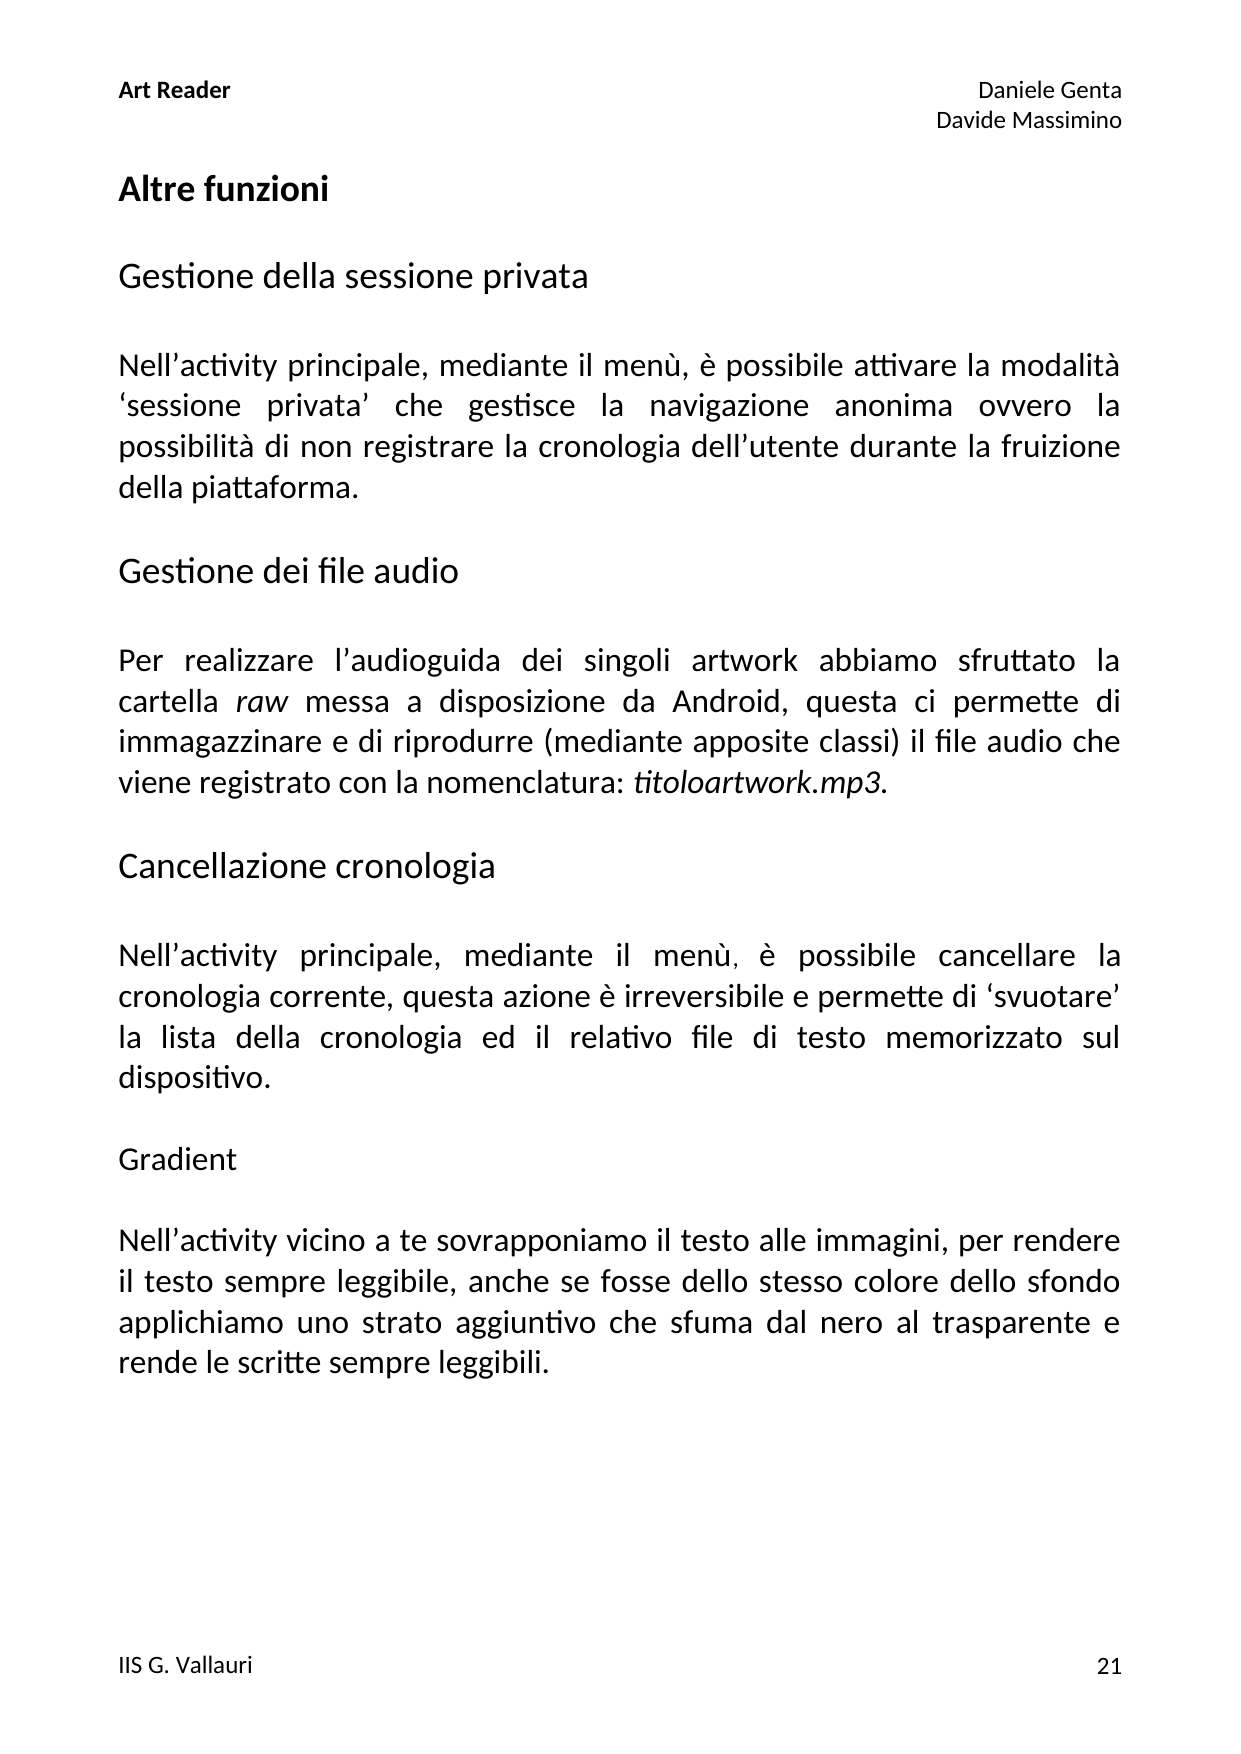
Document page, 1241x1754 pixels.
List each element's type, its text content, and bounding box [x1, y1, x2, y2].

text Per realizzare l’audioguida dei singoli artwork abbiamo sfruttato la cartella raw messa a disposizione da Android, questa ci permette di immagazzinare e di riprodurre (mediante apposite classi) il file audio che viene registrato con la nomenclatura: titoloartwork.mp3. [118, 639, 1122, 802]
text Cancellazione cronologia [118, 842, 1122, 888]
text Gradient [118, 1138, 1122, 1178]
text Nell’activity vicino a te sovrapponiamo il testo alle immagini, per rendere il testo sempre leggibile, anche se fosse dello stesso colore dello sfondo applichiamo uno strato aggiuntivo che sfuma dal nero al trasparente e rende le scritte sempre leggibili. [118, 1219, 1122, 1382]
text Altre funzioni [118, 165, 1122, 211]
text Gestione dei file audio [118, 547, 1122, 593]
text Nell’activity principale, mediante il menù, è possibile attivare la modalità ‘sessione privata’ che gestisce la navigazione anonima ovvero la possibilità di non registrare la cronologia dell’utente durante la fruizione della piattaforma. [118, 343, 1122, 506]
text Nell’activity principale, mediante il menù, è possibile cancellare la cronologia corrente, questa azione è irreversibile e permette di ‘svuotare’ la lista della cronologia ed il relativo file di testo memorizzato sul dispositivo. [118, 934, 1122, 1097]
text Gestione della sessione privata [118, 252, 1122, 298]
